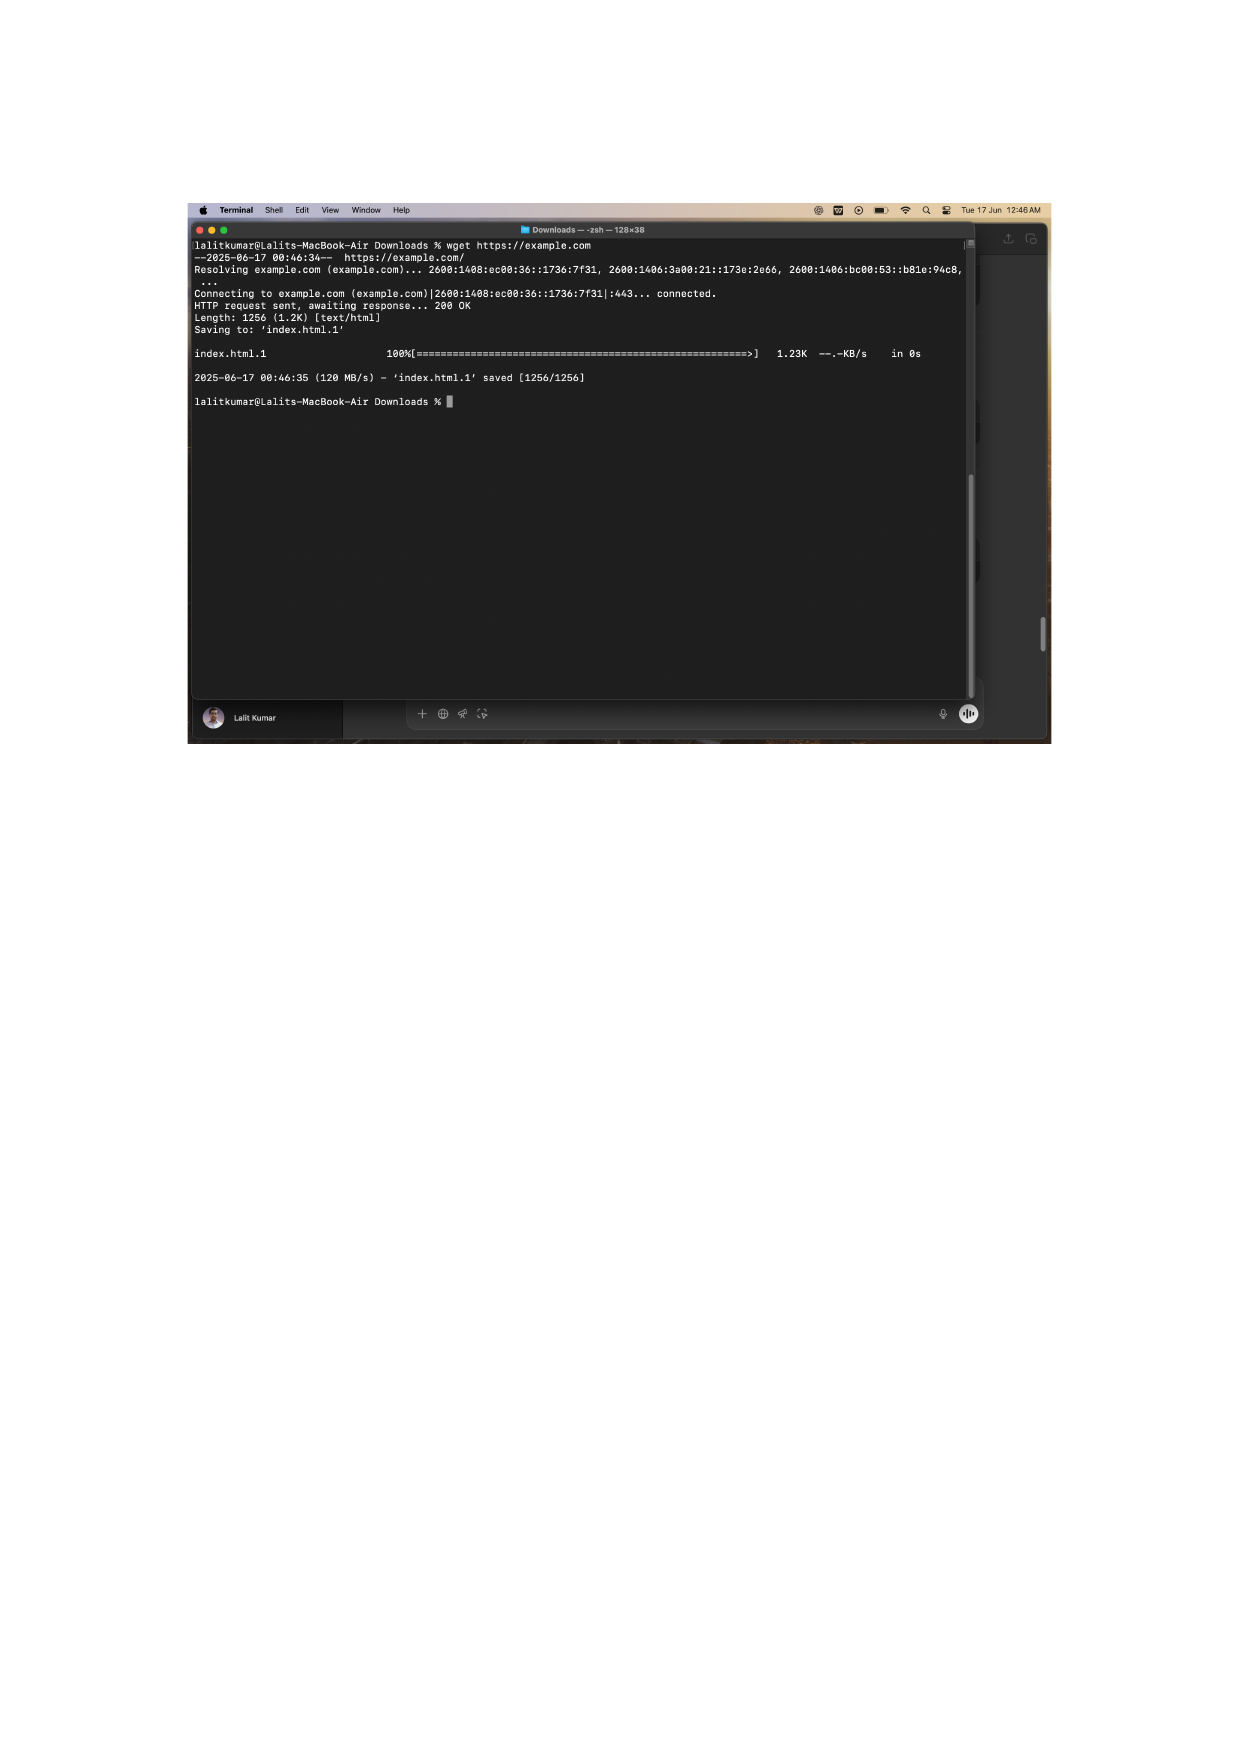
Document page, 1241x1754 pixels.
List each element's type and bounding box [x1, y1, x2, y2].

picture [187, 203, 1052, 744]
